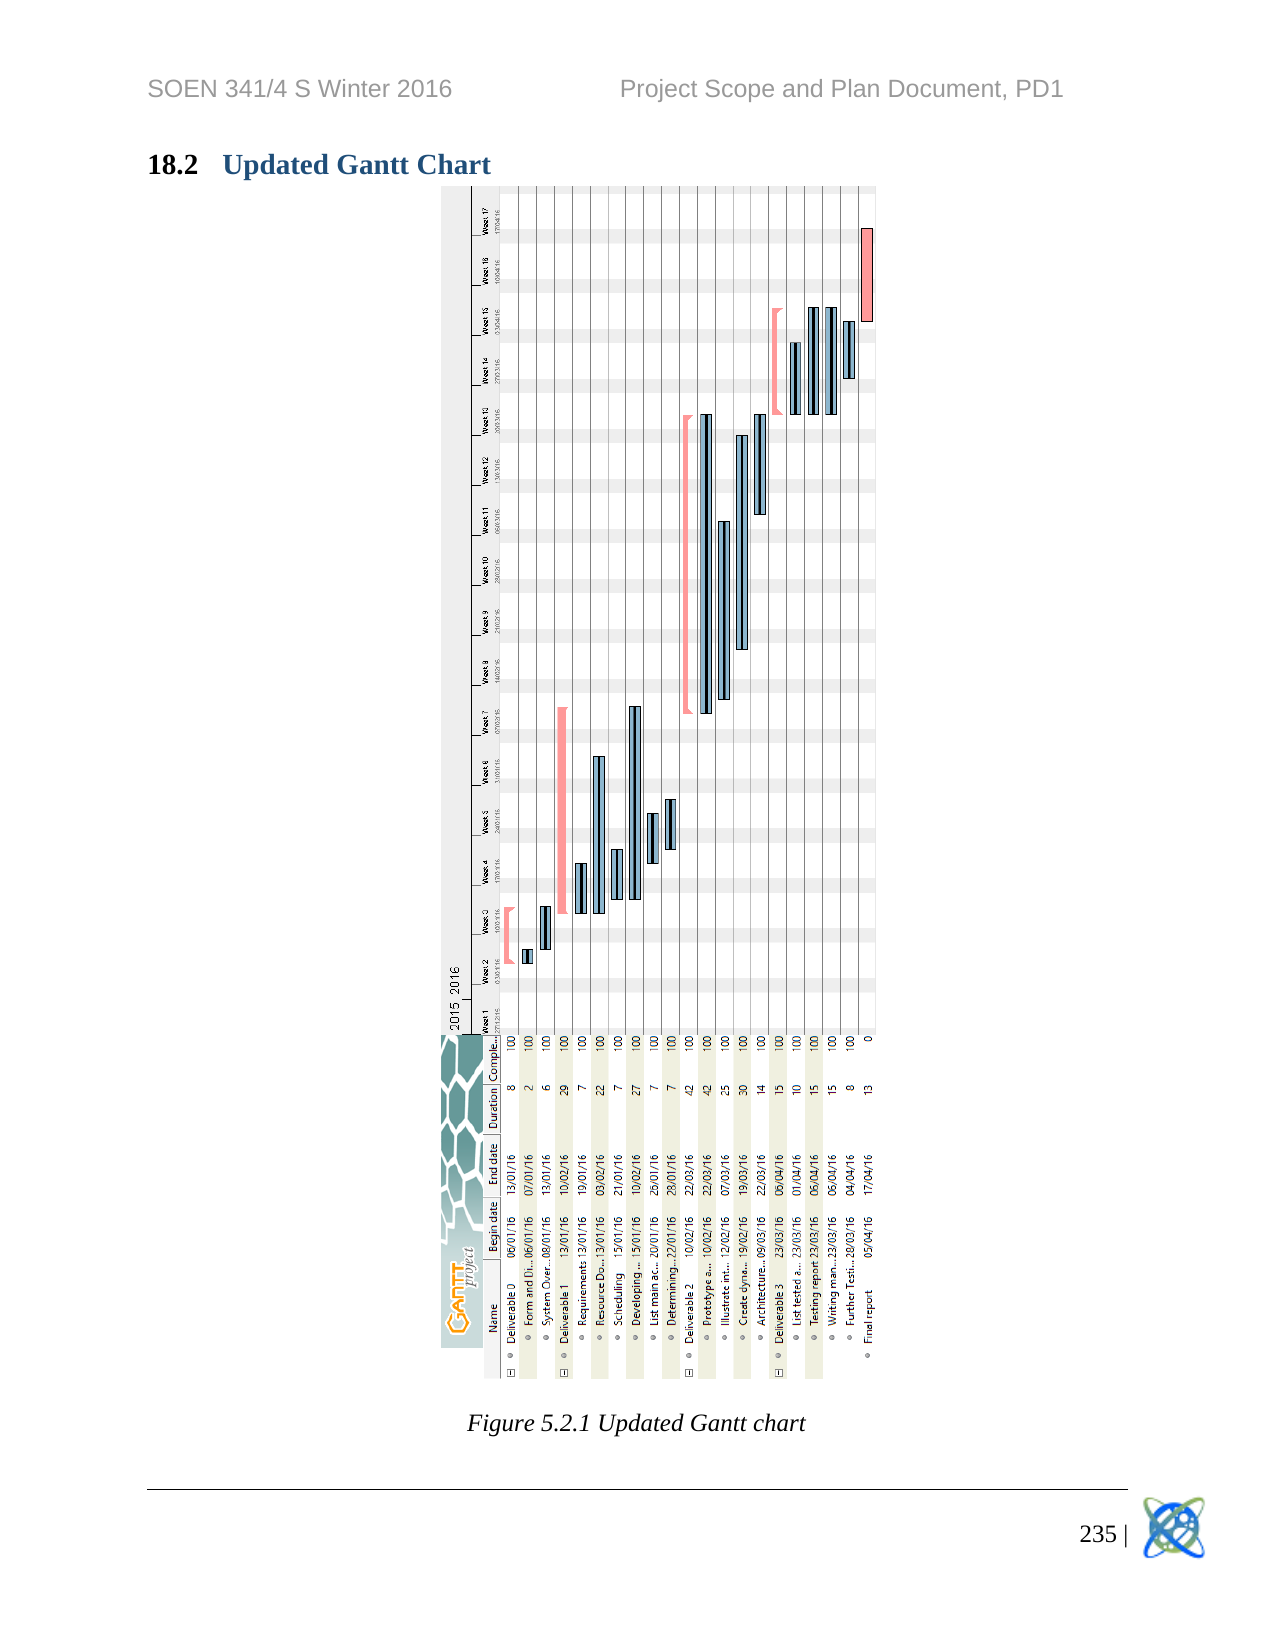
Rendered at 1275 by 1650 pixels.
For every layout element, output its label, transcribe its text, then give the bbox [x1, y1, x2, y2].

text Updated Gantt Chart [147, 147, 1128, 181]
text Figure 5.2.1 Updated Gantt chart [147, 1408, 1128, 1436]
picture [1123, 1490, 1224, 1566]
picture [399, 186, 876, 1379]
